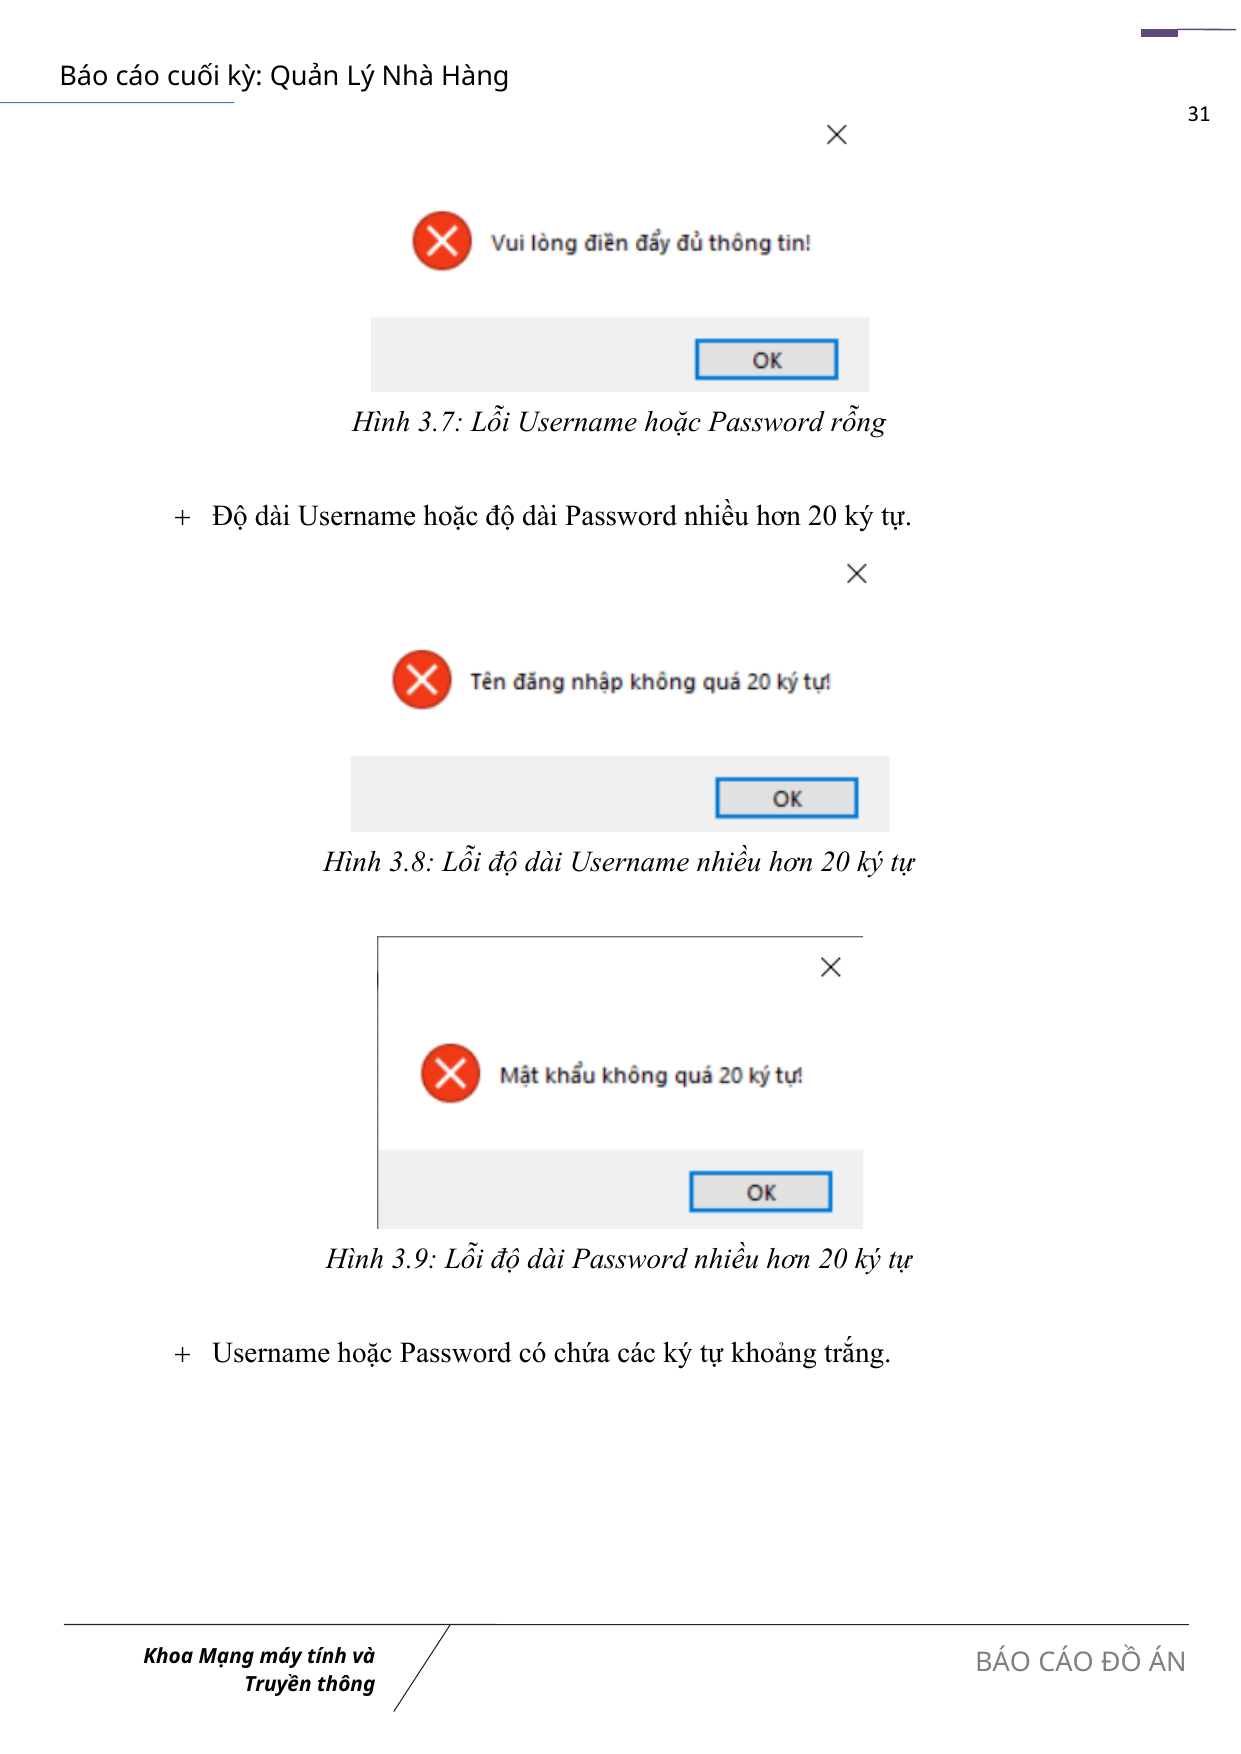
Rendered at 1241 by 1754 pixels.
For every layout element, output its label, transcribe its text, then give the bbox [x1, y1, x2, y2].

text Hình 3.9: Lỗi độ dài Password nhiều hơn 20 ký tự [118, 1241, 1122, 1275]
picture [371, 105, 870, 392]
picture [350, 544, 890, 832]
text Hình 3.8: Lỗi độ dài Username nhiều hơn 20 ký tự [118, 844, 1122, 878]
list Username hoặc Password có chứa các ký tự khoảng trắng. [174, 1333, 1122, 1369]
text Hình 3.7: Lỗi Username hoặc Password rỗng [118, 404, 1122, 438]
list Độ dài Username hoặc độ dài Password nhiều hơn 20 ký tự. [174, 496, 1122, 532]
picture [377, 936, 864, 1229]
